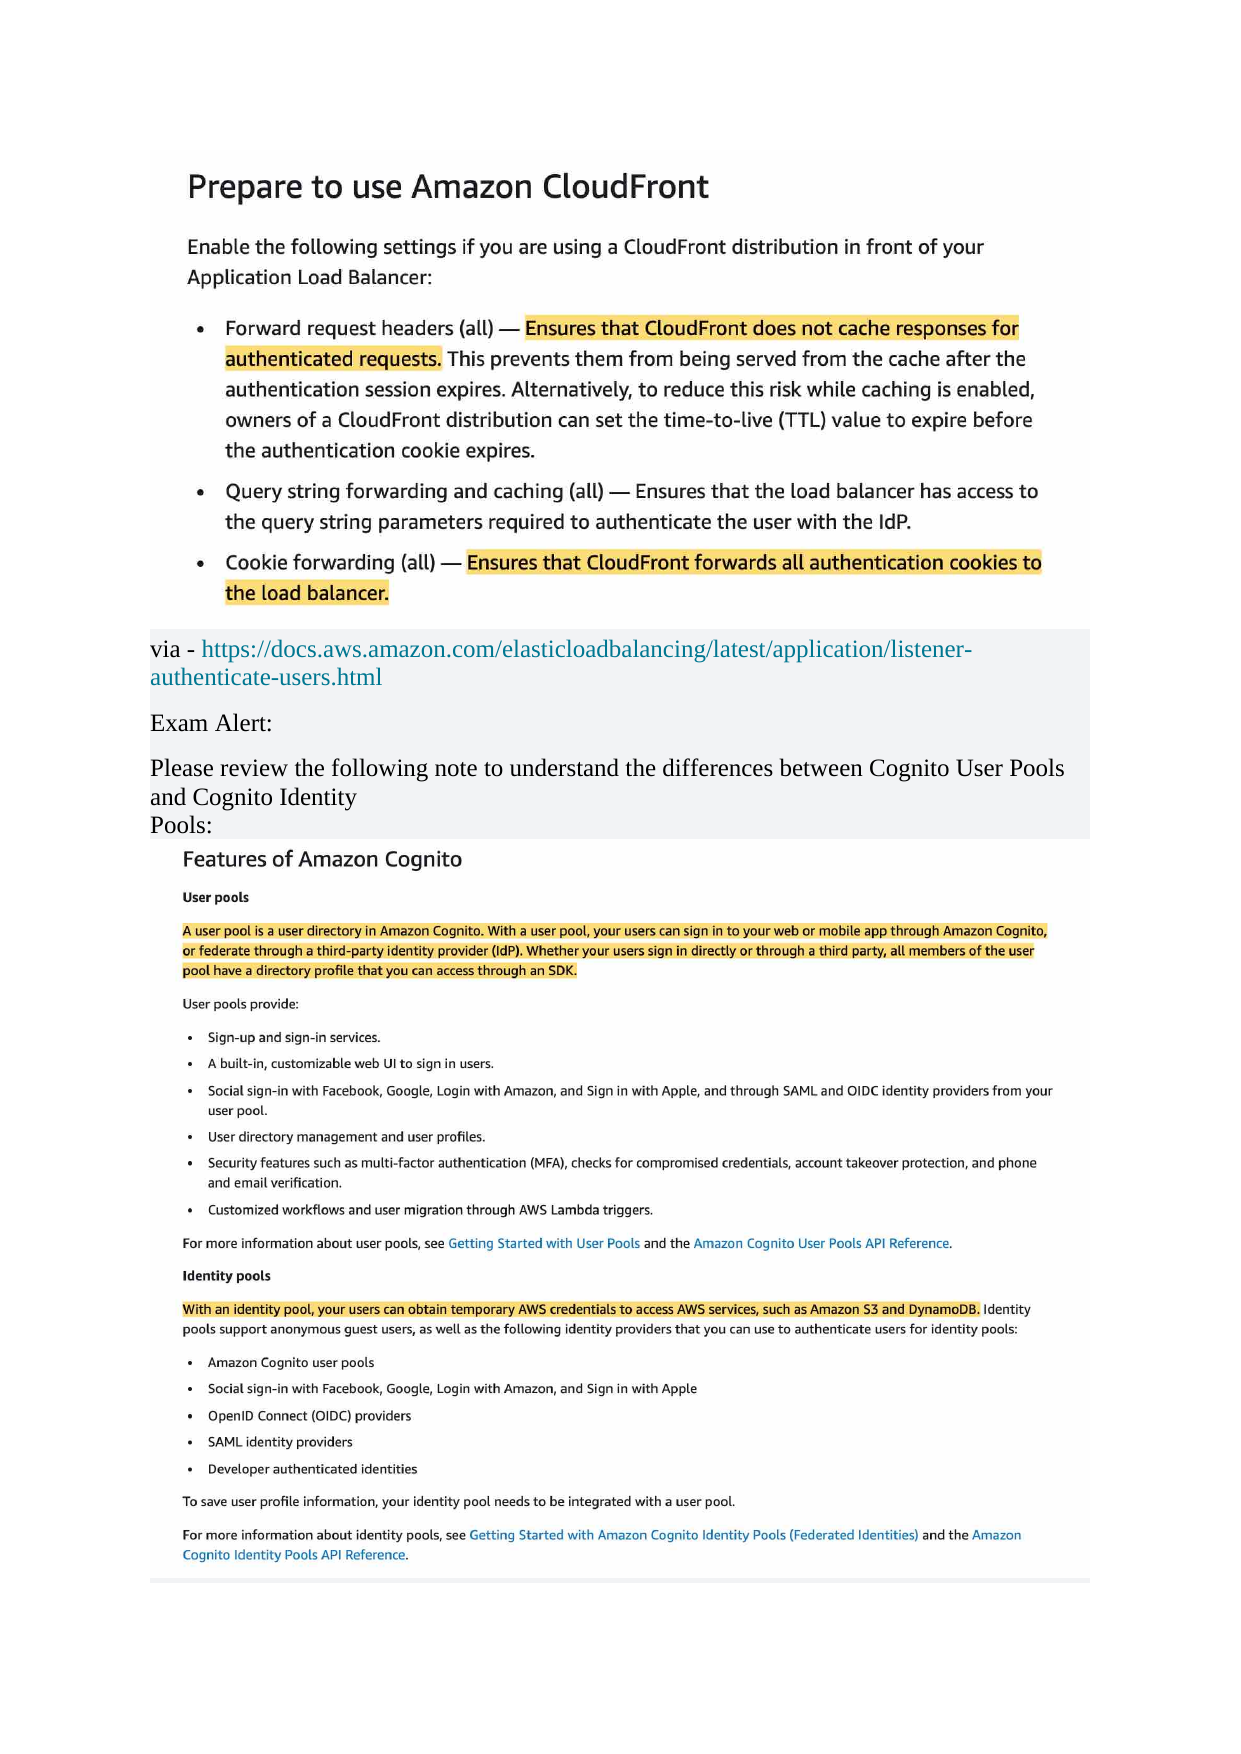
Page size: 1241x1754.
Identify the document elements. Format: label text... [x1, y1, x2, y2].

text Please make sure that you adhere to the following configurations while using CloudFront distribution in front of your Application Load Balancer: via - https://docs.aws.amazon.com/elasticloadbalancing/latest/application/listener-authenticate-users.html [150, 629, 1090, 691]
text Exam Alert: [150, 708, 1090, 736]
picture [150, 150, 1091, 629]
picture [150, 839, 1091, 1578]
